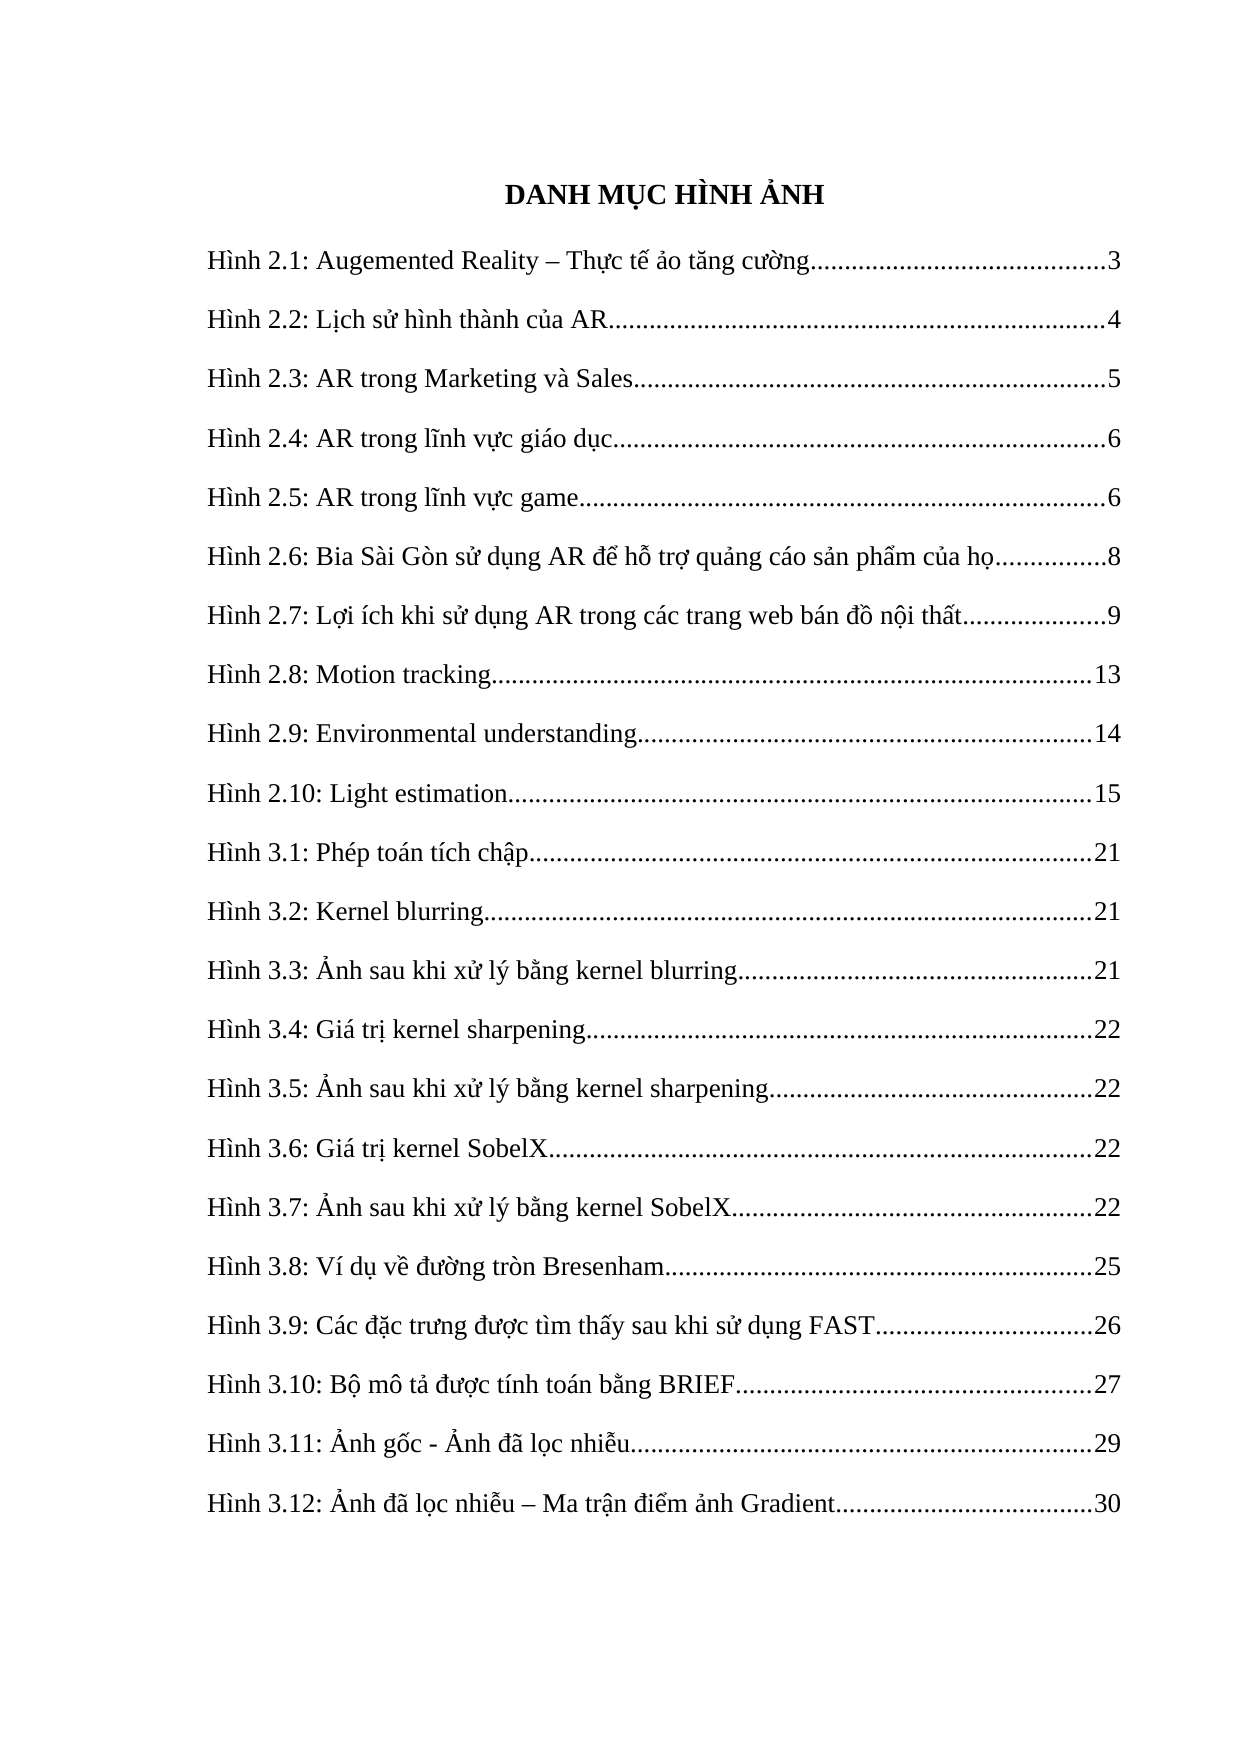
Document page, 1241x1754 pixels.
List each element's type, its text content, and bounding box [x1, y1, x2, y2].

text Hình 2.1: Augemented Reality – Thực tế ảo tăng cường 3 [207, 244, 1122, 275]
text Hình 3.5: Ảnh sau khi xử lý bằng kernel sharpening 22 [207, 1072, 1122, 1104]
text Hình 3.3: Ảnh sau khi xử lý bằng kernel blurring 21 [207, 954, 1122, 985]
text Hình 3.12: Ảnh đã lọc nhiễu – Ma trận điểm ảnh Gradient 30 [207, 1487, 1122, 1518]
text Hình 3.7: Ảnh sau khi xử lý bằng kernel SobelX 22 [207, 1191, 1122, 1222]
text DANH MỤC HÌNH ẢNH [207, 177, 1122, 211]
text Hình 2.4: AR trong lĩnh vực giáo dục 6 [207, 422, 1122, 453]
text Hình 2.5: AR trong lĩnh vực game 6 [207, 481, 1122, 512]
text Hình 2.9: Environmental understanding 14 [207, 717, 1122, 749]
text Hình 3.8: Ví dụ về đường tròn Bresenham 25 [207, 1250, 1122, 1281]
text Hình 2.2: Lịch sử hình thành của AR 4 [207, 303, 1122, 334]
text Hình 2.8: Motion tracking 13 [207, 658, 1122, 689]
text Hình 3.2: Kernel blurring 21 [207, 895, 1122, 926]
text Hình 2.7: Lợi ích khi sử dụng AR trong các trang web bán đồ nội thất 9 [207, 599, 1122, 630]
text Hình 3.6: Giá trị kernel SobelX 22 [207, 1132, 1122, 1163]
text Hình 3.11: Ảnh gốc - Ảnh đã lọc nhiễu 29 [207, 1427, 1122, 1459]
text Hình 2.6: Bia Sài Gòn sử dụng AR để hỗ trợ quảng cáo sản phẩm của họ 8 [207, 540, 1122, 571]
text Hình 3.10: Bộ mô tả được tính toán bằng BRIEF 27 [207, 1368, 1122, 1399]
text Hình 2.3: AR trong Marketing và Sales 5 [207, 362, 1122, 394]
text Hình 3.9: Các đặc trưng được tìm thấy sau khi sử dụng FAST 26 [207, 1309, 1122, 1340]
text Hình 2.10: Light estimation 15 [207, 777, 1122, 808]
text Hình 3.1: Phép toán tích chập 21 [207, 836, 1122, 867]
text Hình 3.4: Giá trị kernel sharpening 22 [207, 1013, 1122, 1044]
